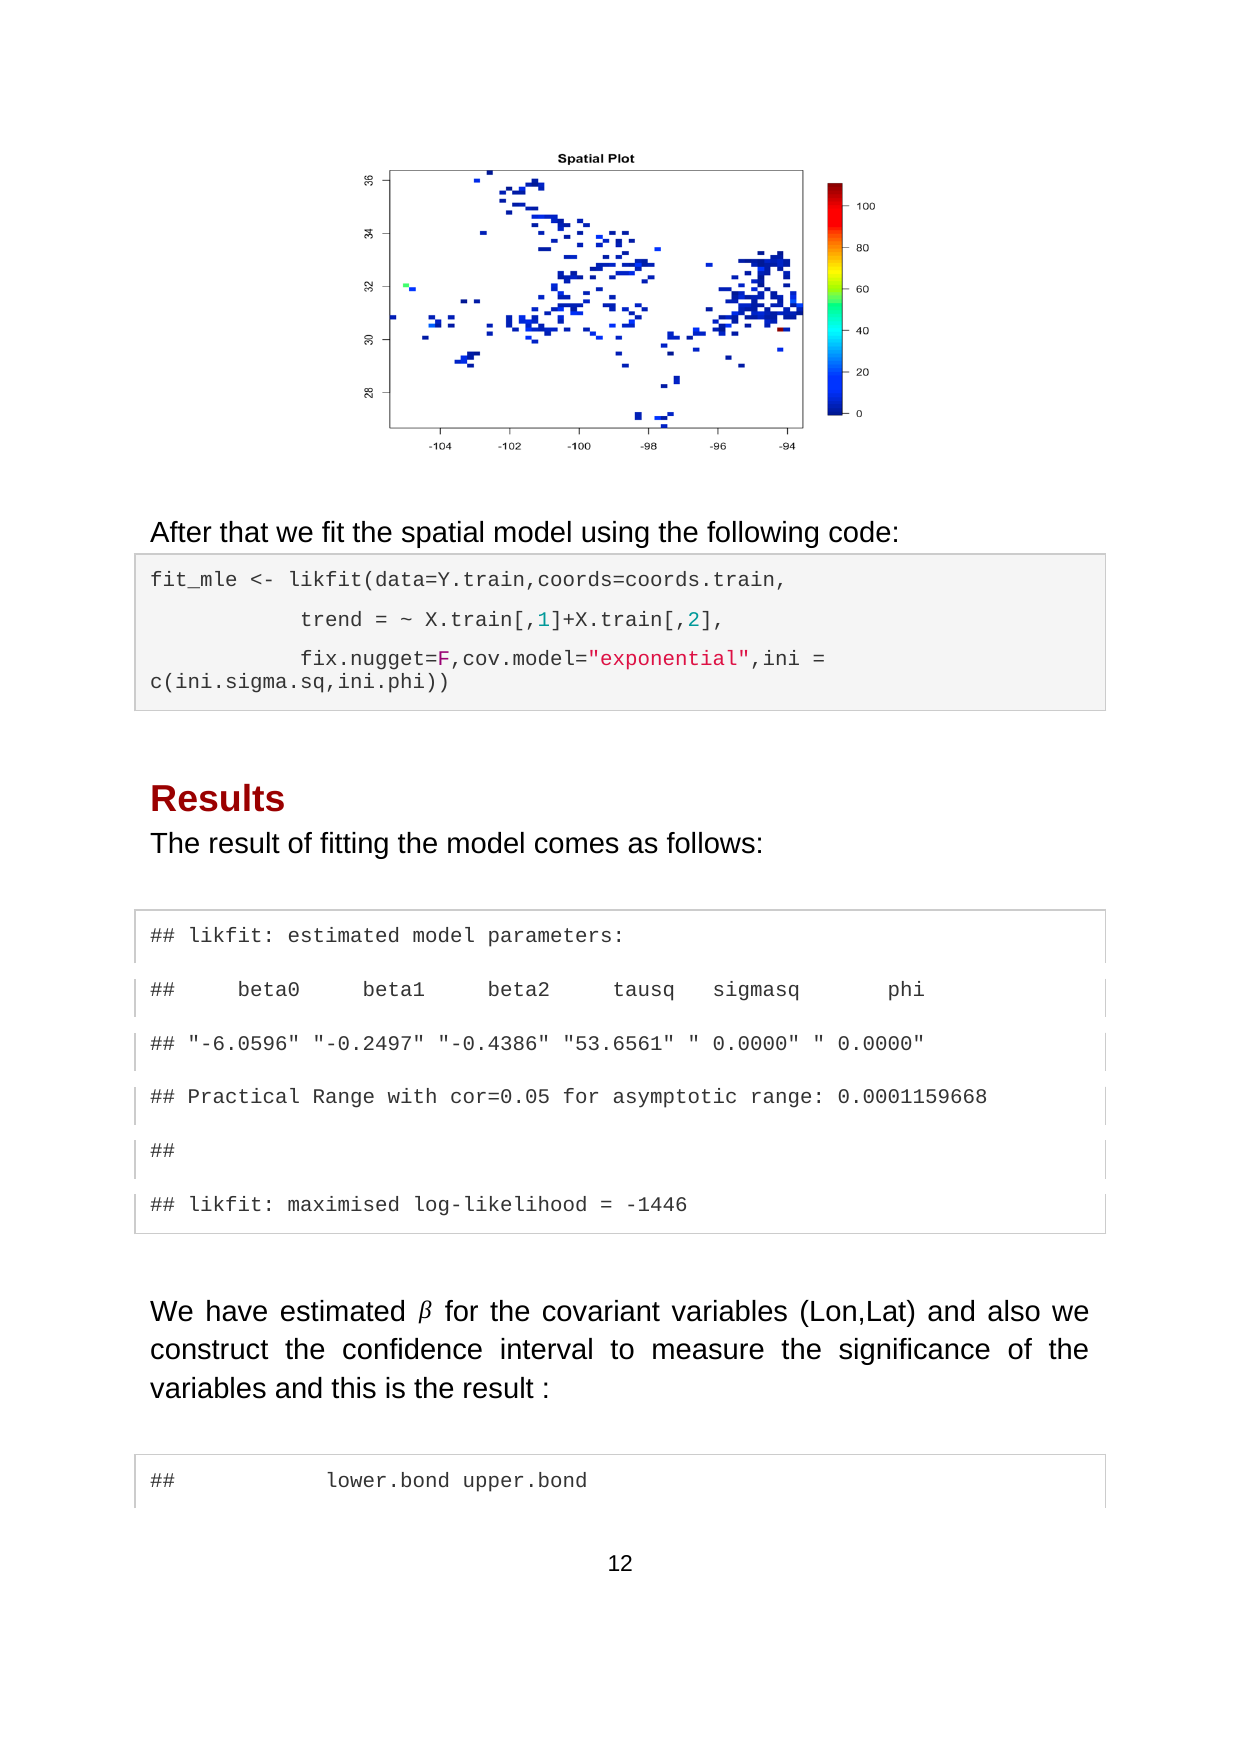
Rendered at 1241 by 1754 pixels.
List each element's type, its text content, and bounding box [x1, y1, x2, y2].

text Results [150, 777, 1090, 820]
text ## likfit: estimated model parameters: [136, 911, 1105, 963]
text ## "-6.0596" "-0.2497" "-0.4386" "53.6561" " 0.0000" " 0.0000" [136, 1033, 1105, 1071]
text trend = ~ X.train[,1]+X.train[,2], [136, 592, 1105, 632]
text ## beta0 beta1 beta2 tausq sigmasq phi [136, 979, 1105, 1017]
text We have estimated for the covariant variables (Lon,Lat) and also we construct the confidence interval to measure the significance of the variables and this is the result : [150, 1294, 1090, 1404]
text fix.nugget=F,cov.model="exponential",ini = c(ini.sigma.sq,ini.phi)) [136, 632, 1105, 710]
picture [349, 150, 892, 467]
text The result of fitting the model comes as follows: [150, 826, 1090, 860]
text ## likfit: maximised log-likelihood = -1446 [136, 1194, 1105, 1233]
text ## lower.bond upper.bond [136, 1455, 1105, 1508]
text After that we fit the spatial model using the following code: [150, 515, 1090, 548]
text fit_mle <- likfit(data=Y.train,coords=coords.train, [136, 555, 1105, 592]
text ## [136, 1140, 1105, 1179]
text ## Practical Range with cor=0.05 for asymptotic range: 0.0001159668 [136, 1087, 1105, 1125]
